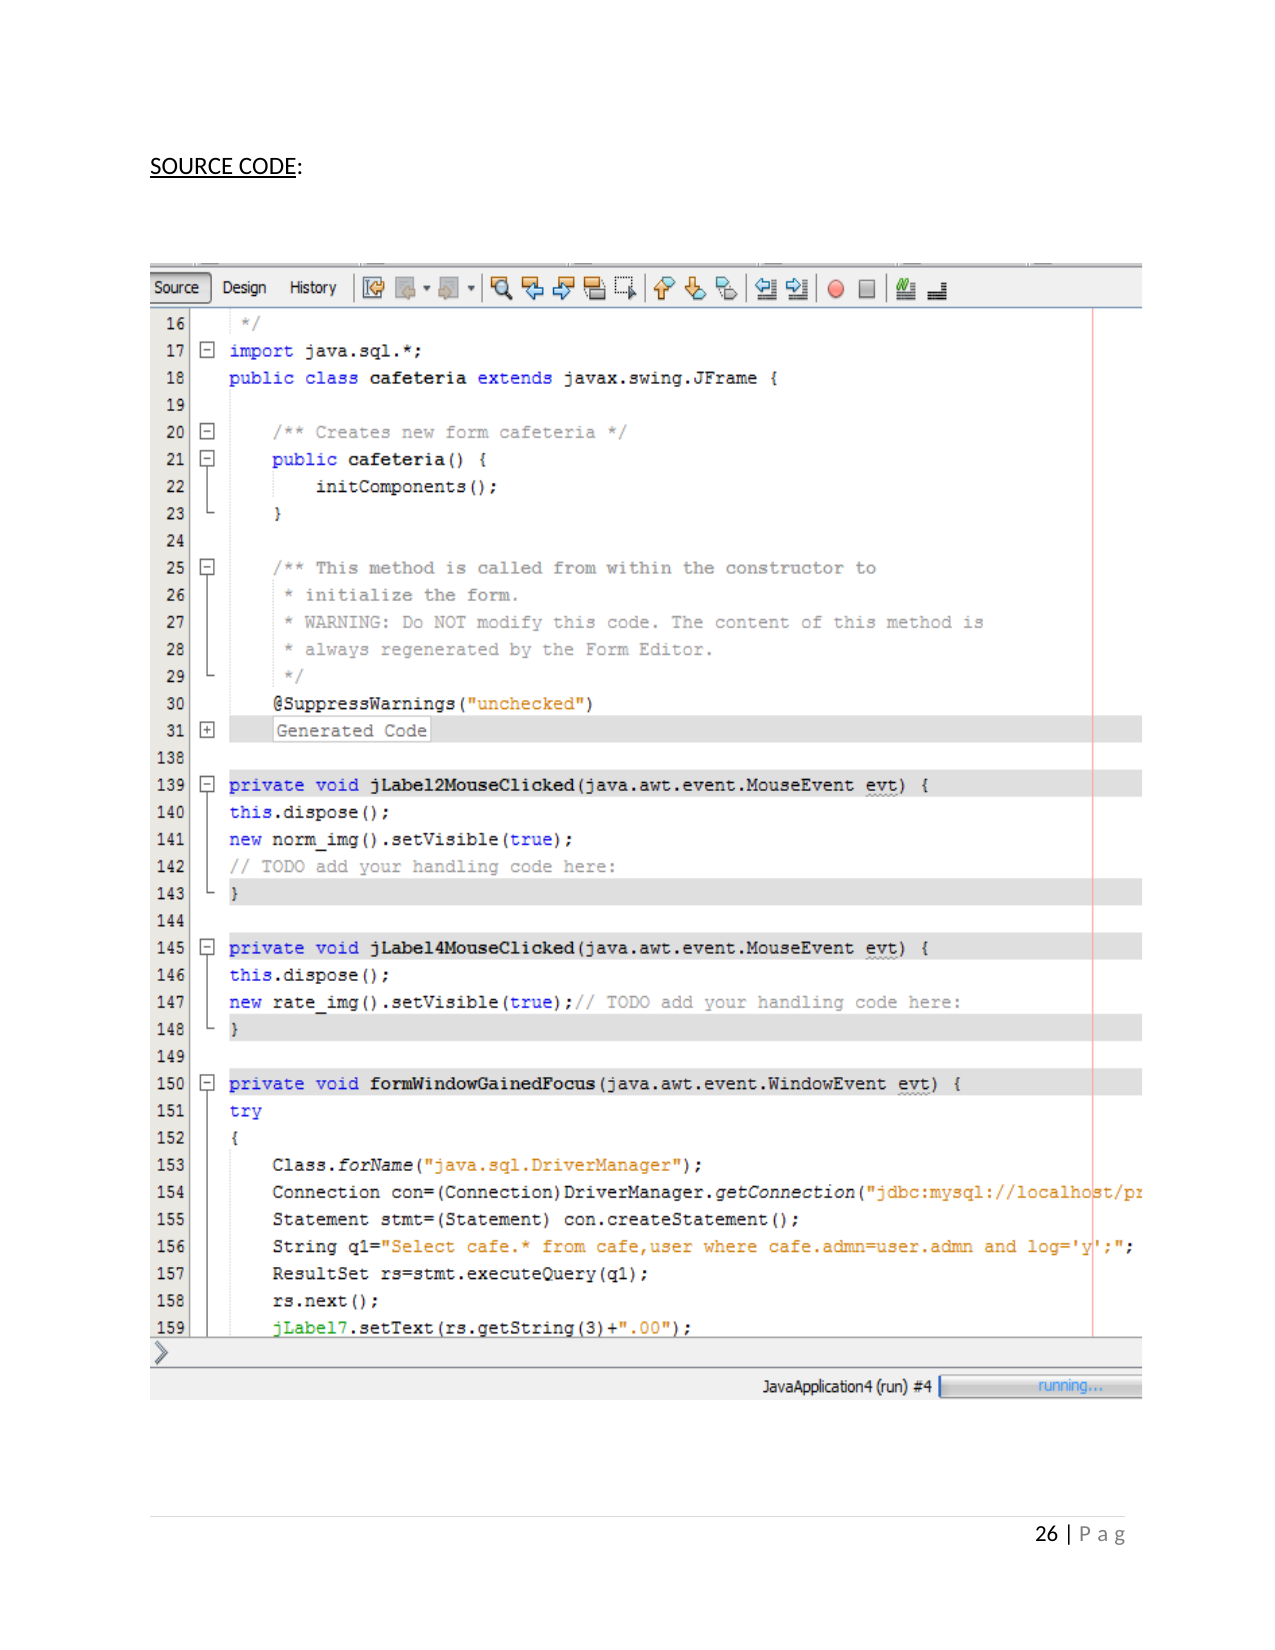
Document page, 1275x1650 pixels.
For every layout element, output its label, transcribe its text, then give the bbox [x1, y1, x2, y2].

picture [150, 263, 1143, 1400]
text SOURCE CODE: [150, 150, 1125, 181]
